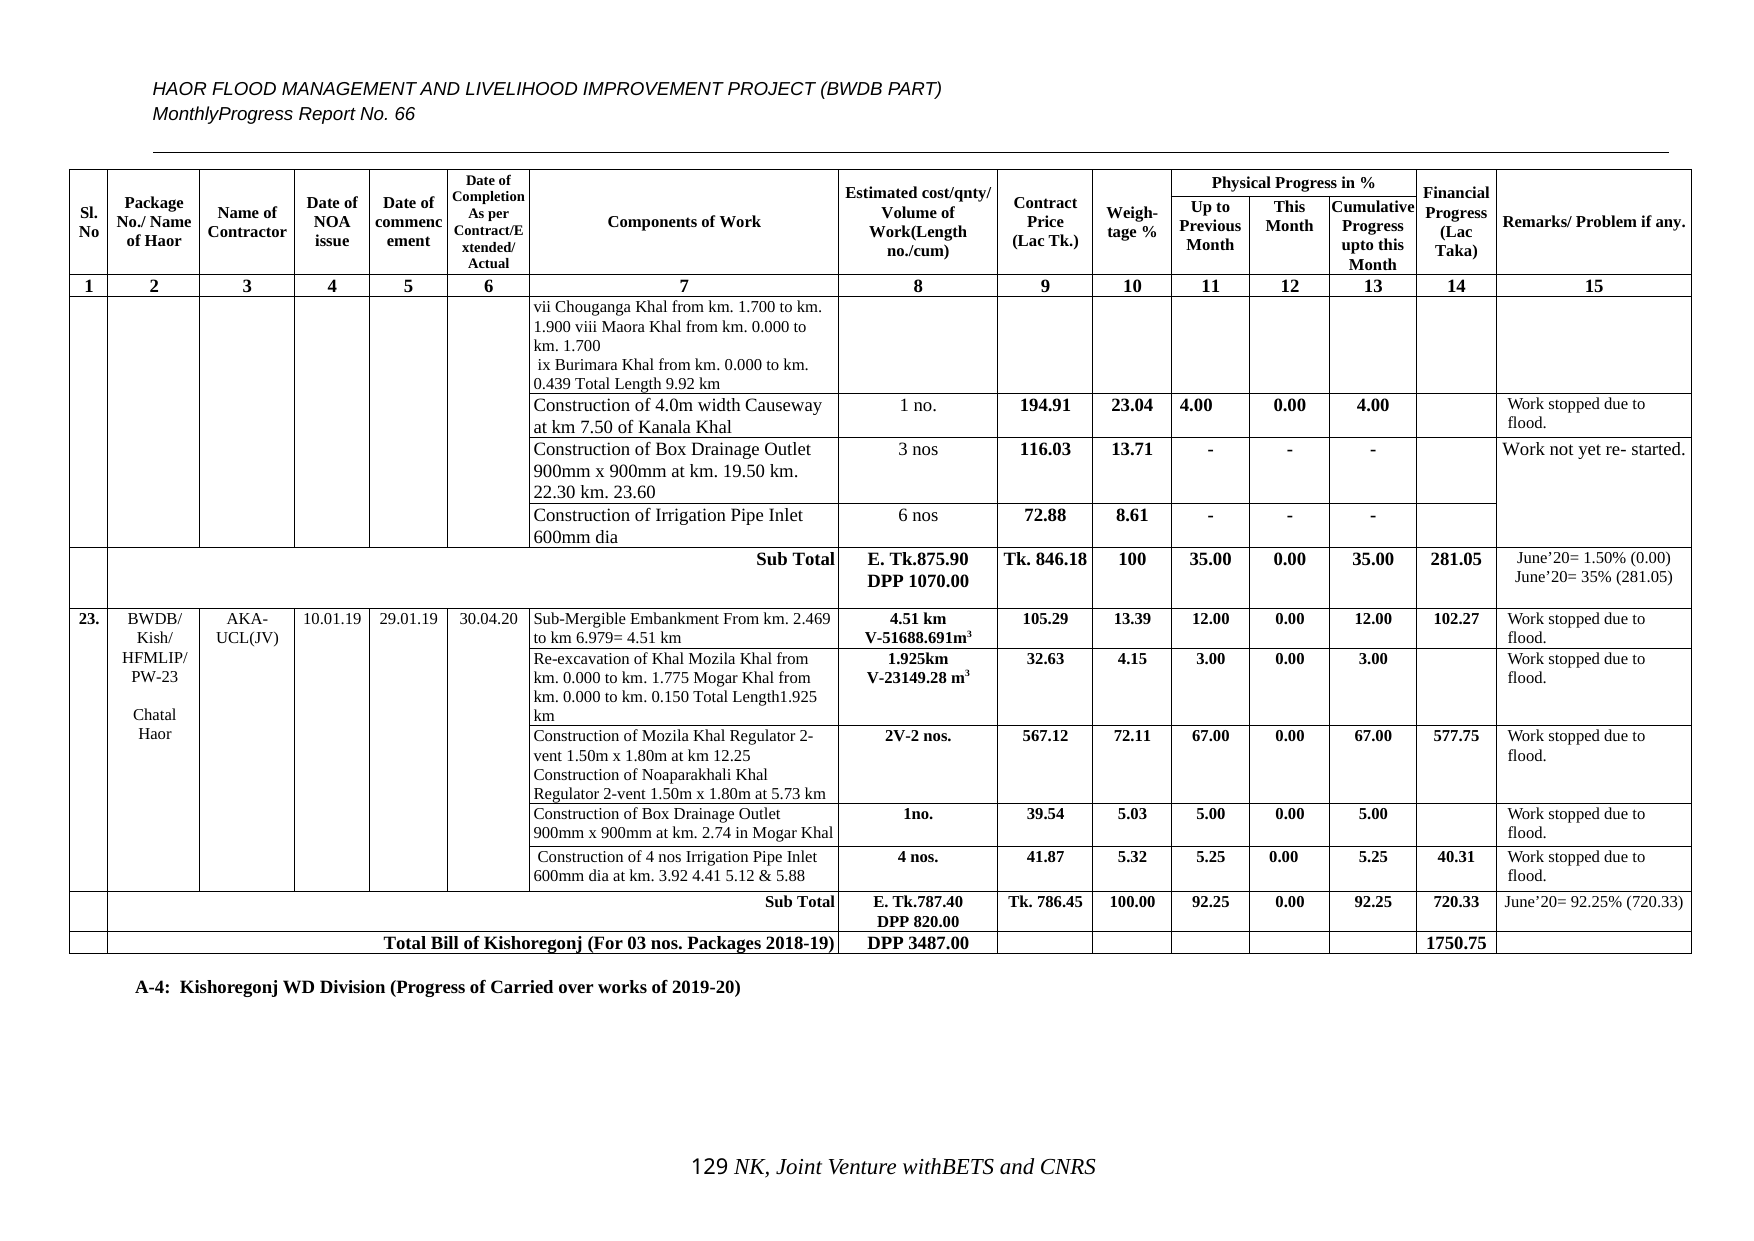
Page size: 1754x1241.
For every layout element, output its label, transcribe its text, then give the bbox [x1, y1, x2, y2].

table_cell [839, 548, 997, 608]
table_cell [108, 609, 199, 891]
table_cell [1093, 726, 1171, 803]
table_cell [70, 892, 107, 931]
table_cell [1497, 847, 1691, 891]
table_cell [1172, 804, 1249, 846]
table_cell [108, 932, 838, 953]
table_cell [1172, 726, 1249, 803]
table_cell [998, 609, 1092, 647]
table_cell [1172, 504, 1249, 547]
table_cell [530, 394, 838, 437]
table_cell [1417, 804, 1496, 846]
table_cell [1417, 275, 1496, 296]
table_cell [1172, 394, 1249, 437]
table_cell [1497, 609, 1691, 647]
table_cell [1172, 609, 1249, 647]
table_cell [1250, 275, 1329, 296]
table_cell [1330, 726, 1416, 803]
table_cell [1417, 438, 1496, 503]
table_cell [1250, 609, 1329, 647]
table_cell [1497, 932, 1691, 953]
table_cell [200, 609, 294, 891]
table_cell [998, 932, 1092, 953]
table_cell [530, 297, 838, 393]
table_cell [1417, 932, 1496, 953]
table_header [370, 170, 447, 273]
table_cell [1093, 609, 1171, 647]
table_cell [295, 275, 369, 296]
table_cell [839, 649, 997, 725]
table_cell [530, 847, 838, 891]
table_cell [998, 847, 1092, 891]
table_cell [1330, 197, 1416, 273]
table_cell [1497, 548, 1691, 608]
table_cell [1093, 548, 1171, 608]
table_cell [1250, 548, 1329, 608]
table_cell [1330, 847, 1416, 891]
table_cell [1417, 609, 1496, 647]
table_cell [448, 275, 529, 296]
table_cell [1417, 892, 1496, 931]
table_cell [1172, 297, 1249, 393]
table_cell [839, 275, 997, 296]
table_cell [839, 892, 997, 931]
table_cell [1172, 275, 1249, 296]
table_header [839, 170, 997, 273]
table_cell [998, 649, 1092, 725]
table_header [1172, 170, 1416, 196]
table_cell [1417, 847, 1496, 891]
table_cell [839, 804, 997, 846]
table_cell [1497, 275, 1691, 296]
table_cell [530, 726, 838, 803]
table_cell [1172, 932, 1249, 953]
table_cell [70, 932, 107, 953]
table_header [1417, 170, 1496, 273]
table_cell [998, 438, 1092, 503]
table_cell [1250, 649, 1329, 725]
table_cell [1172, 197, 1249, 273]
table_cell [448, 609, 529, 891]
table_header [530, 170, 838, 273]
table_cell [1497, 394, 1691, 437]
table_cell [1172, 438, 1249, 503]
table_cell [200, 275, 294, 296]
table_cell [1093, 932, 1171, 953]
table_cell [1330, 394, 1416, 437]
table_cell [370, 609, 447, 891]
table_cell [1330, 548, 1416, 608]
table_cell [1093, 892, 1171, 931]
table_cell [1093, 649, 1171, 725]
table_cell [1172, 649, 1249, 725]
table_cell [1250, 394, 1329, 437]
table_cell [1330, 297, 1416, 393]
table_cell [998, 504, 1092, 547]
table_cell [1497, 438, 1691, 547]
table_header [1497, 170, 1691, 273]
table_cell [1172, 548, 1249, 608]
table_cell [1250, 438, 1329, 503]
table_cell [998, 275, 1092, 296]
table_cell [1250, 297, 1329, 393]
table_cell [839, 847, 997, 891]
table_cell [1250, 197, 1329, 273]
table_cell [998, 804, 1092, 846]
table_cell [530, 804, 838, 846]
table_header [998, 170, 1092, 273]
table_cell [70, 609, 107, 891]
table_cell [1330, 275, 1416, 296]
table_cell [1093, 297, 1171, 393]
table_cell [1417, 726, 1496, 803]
text A-4: Kishoregonj WD Division (Progress of Carried over works of 2019-20) [135, 976, 1669, 997]
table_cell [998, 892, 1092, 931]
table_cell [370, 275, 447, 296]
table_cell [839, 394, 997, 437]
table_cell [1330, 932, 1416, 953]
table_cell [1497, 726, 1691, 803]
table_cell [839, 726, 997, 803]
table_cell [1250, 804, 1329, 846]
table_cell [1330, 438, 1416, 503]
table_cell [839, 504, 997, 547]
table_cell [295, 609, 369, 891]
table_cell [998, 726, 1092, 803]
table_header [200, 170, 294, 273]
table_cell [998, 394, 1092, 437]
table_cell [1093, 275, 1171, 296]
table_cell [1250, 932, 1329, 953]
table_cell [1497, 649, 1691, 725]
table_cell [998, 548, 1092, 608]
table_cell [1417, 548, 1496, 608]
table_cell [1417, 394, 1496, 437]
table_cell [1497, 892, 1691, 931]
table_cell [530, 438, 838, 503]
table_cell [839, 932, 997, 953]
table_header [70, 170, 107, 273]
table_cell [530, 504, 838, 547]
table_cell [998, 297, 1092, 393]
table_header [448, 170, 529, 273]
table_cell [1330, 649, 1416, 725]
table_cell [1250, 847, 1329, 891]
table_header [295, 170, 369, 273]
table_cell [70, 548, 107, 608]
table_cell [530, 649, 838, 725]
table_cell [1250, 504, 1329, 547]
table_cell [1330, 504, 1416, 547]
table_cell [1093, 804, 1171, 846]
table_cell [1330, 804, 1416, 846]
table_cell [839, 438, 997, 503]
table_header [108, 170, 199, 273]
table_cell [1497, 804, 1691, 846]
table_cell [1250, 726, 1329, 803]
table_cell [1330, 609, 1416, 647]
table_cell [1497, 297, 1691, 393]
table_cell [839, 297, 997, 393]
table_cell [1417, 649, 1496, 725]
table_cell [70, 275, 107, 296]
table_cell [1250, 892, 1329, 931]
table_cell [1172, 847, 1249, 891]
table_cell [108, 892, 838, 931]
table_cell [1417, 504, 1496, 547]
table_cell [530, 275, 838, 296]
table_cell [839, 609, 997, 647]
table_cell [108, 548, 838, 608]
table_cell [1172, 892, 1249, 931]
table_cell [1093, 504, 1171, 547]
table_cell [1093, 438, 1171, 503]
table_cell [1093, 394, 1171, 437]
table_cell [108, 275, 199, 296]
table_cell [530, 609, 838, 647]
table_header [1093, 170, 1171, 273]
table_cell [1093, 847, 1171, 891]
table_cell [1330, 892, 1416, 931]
